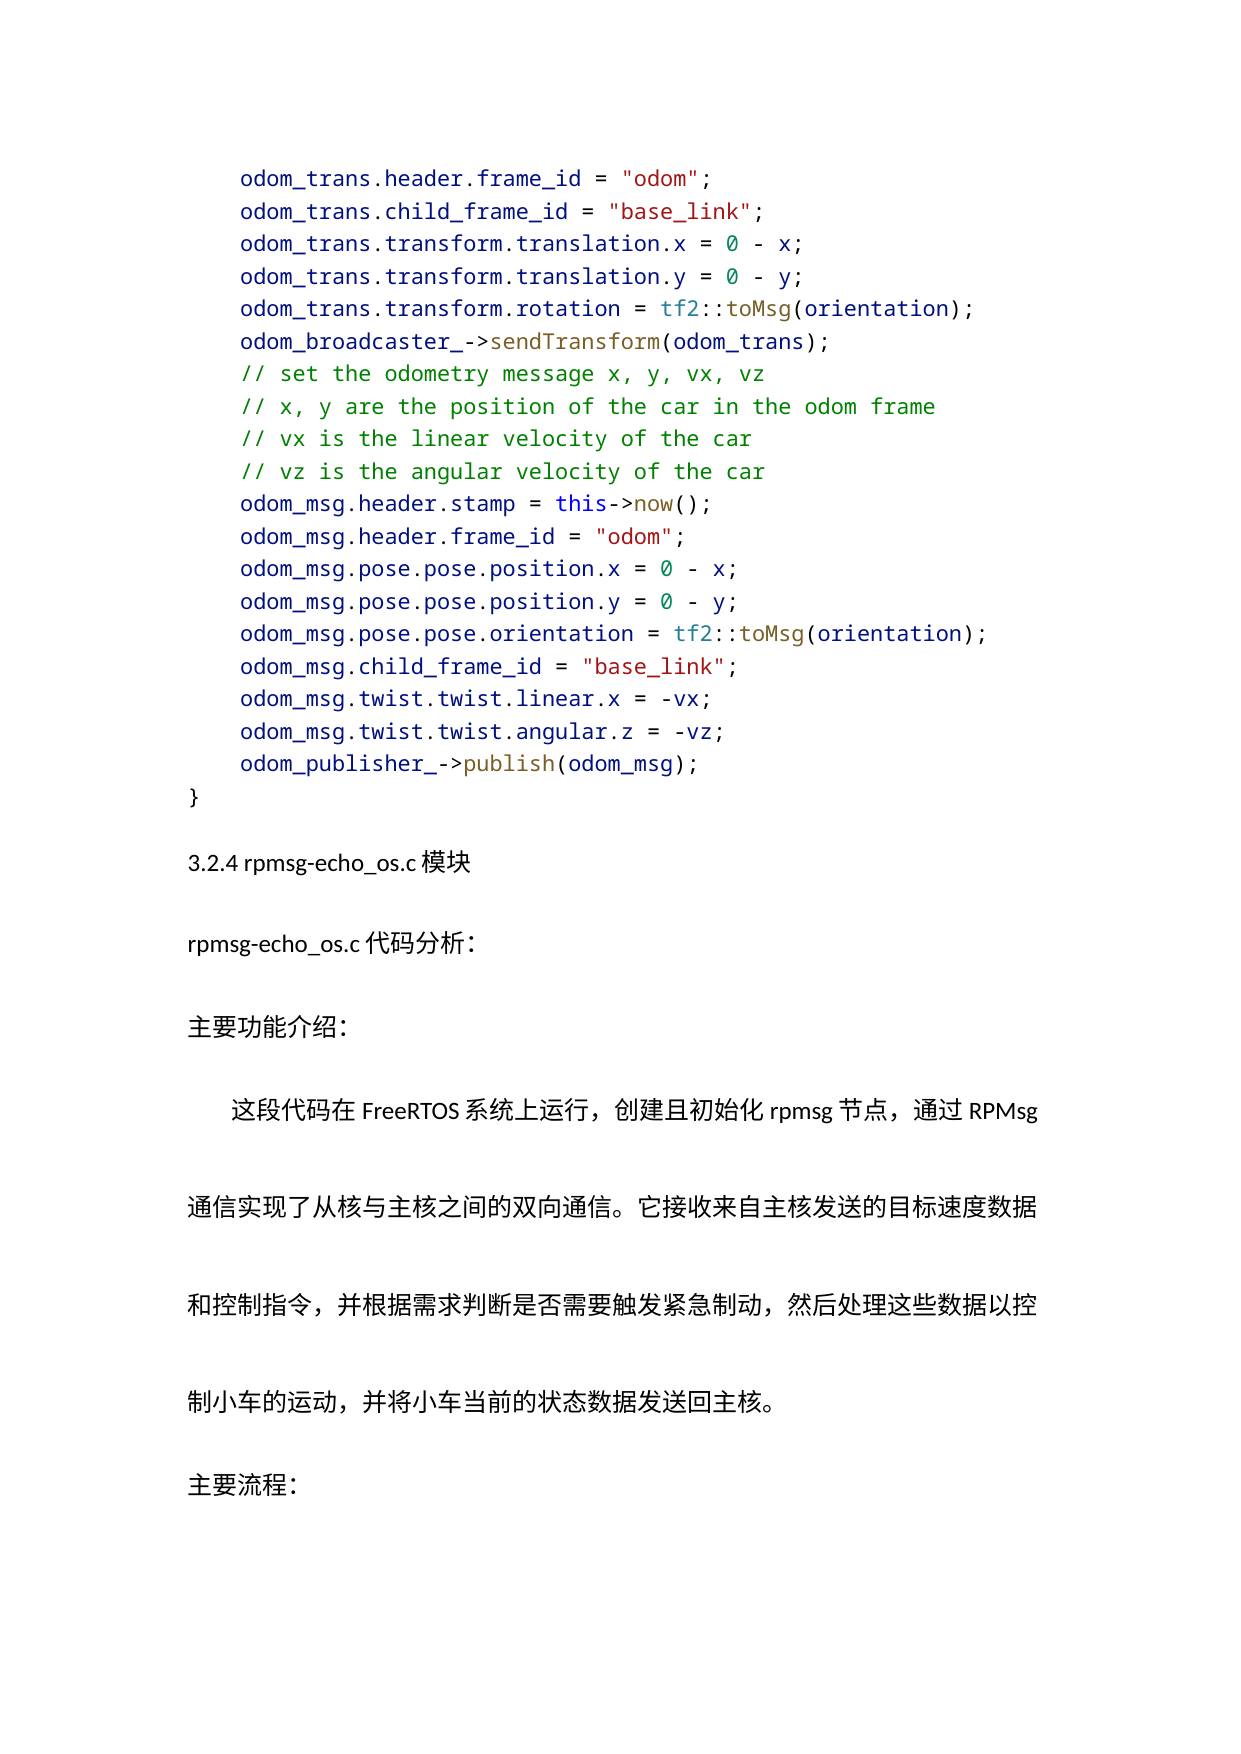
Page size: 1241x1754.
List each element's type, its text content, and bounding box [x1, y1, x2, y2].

text odom_trans.child_frame_id = "base_link"; [187, 194, 1053, 227]
text 这段代码在 FreeRTOS系统上运行，创建且初始化rpmsg节点，通过 RPMsg 通信实现了从核与主核之间的双向通信。它接收来自主核发送的目标速度数据和控制指令，并根据需求判断是否需要触发紧急制动，然后处理这些数据以控制小车的运动，并将小车当前的状态数据发送回主核。 [187, 1076, 1053, 1433]
text odom_msg.header.stamp = this->now(); [187, 487, 1053, 519]
text odom_publisher_->publish(odom_msg); [187, 747, 1053, 779]
text // vz is the angular velocity of the car [187, 454, 1053, 487]
text odom_msg.child_frame_id = "base_link"; [187, 649, 1053, 682]
text 主要流程： [187, 1451, 1053, 1516]
text odom_msg.twist.twist.linear.x = -vx; [187, 682, 1053, 714]
text rpmsg-echo_os.c代码分析： [187, 909, 1053, 974]
text 3.2.4 rpmsg-echo_os.c模块 [187, 828, 1053, 893]
text odom_trans.transform.rotation = tf2::toMsg(orientation); [187, 292, 1053, 324]
text // set the odometry message x, y, vx, vz [187, 357, 1053, 389]
text odom_trans.transform.translation.x = 0 - x; [187, 227, 1053, 259]
text odom_broadcaster_->sendTransform(odom_trans); [187, 324, 1053, 357]
text 主要功能介绍： [187, 993, 1053, 1058]
text } [187, 779, 1053, 812]
text odom_msg.pose.pose.orientation = tf2::toMsg(orientation); [187, 617, 1053, 649]
text odom_trans.transform.translation.y = 0 - y; [187, 259, 1053, 292]
text odom_msg.header.frame_id = "odom"; [187, 519, 1053, 552]
text // vx is the linear velocity of the car [187, 422, 1053, 454]
text // x, y are the position of the car in the odom frame [187, 389, 1053, 422]
text odom_msg.pose.pose.position.x = 0 - x; [187, 552, 1053, 584]
text odom_trans.header.frame_id = "odom"; [187, 162, 1053, 194]
text odom_msg.pose.pose.position.y = 0 - y; [187, 584, 1053, 617]
text odom_msg.twist.twist.angular.z = -vz; [187, 714, 1053, 747]
